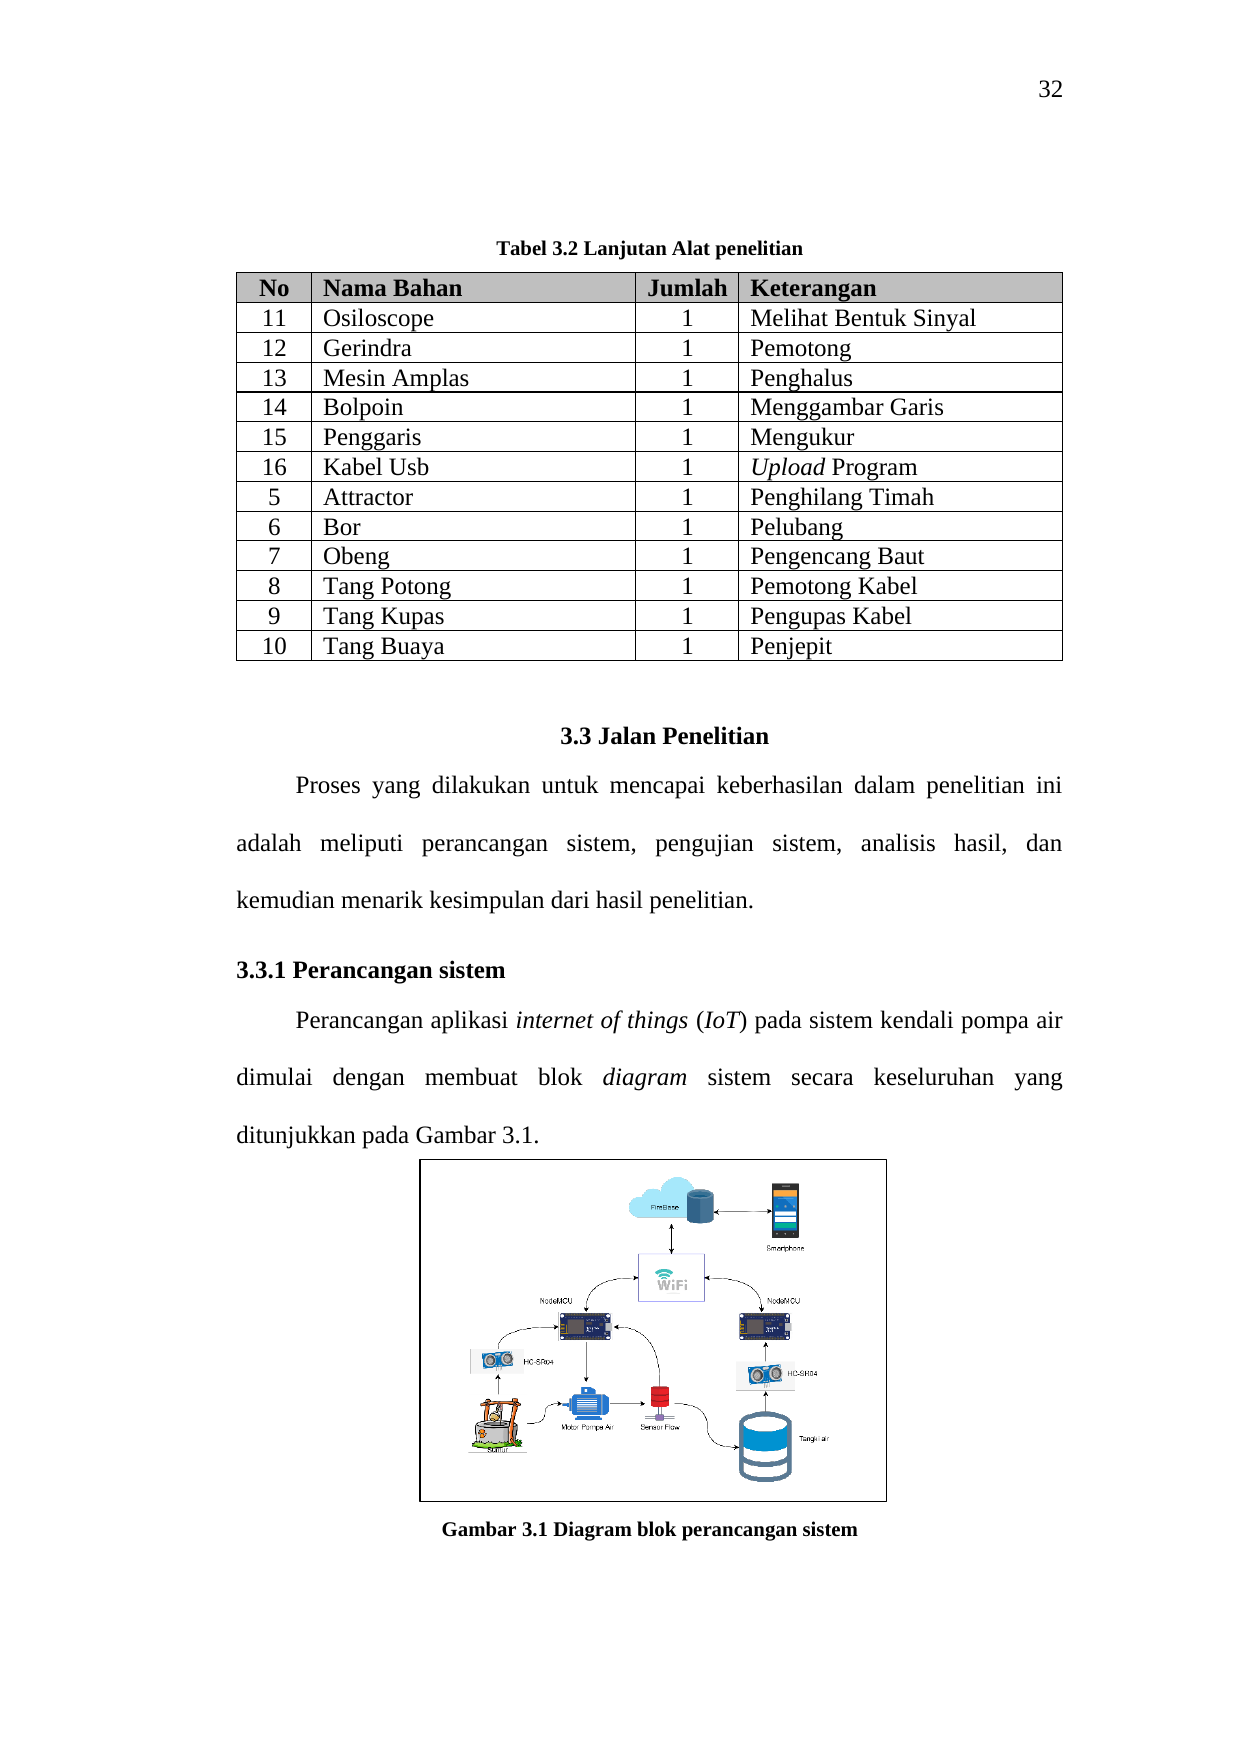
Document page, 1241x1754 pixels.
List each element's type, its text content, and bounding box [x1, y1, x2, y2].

table_cell Pengencang Baut [739, 541, 1062, 570]
table_cell 1 [636, 303, 738, 332]
table_cell Pemotong Kabel [739, 571, 1062, 600]
table_cell 12 [237, 333, 311, 362]
table_cell 1 [636, 333, 738, 362]
table_header Jumlah [636, 273, 738, 302]
table_cell Gerindra [312, 333, 635, 362]
table_cell 11 [237, 303, 311, 332]
table_cell Attractor [312, 482, 635, 511]
table_cell 1 [636, 631, 738, 659]
table_cell Mesin Amplas [312, 363, 635, 391]
table_cell Tang Kupas [312, 601, 635, 630]
table_cell Bor [312, 512, 635, 540]
table_cell Mengukur [739, 422, 1062, 451]
table_cell Penjepit [739, 631, 1062, 659]
table_cell Penghilang Timah [739, 482, 1062, 511]
table_cell 13 [237, 363, 311, 391]
table_cell 1 [636, 512, 738, 540]
table_cell 5 [237, 482, 311, 511]
table_cell Osiloscope [312, 303, 635, 332]
subtitle Tabel 3.2 Lanjutan Alat penelitian [236, 236, 1063, 260]
table_cell Upload Program [739, 452, 1062, 481]
table_cell 15 [237, 422, 311, 451]
table_header No [237, 273, 311, 302]
table_cell Pelubang [739, 512, 1062, 540]
table_cell Menggambar Garis [739, 393, 1062, 421]
table_header Keterangan [739, 273, 1062, 302]
table_cell Kabel Usb [312, 452, 635, 481]
table_cell 8 [237, 571, 311, 600]
table_cell 1 [636, 422, 738, 451]
text Proses yang dilakukan untuk mencapai keberhasilan dalam penelitian ini adalah meliputi perancangan sistem, pengujian sistem, analisis hasil, dan kemudian menarik kesimpulan dari hasil penelitian. [236, 771, 1063, 914]
table_cell 6 [237, 512, 311, 540]
subtitle Gambar 3.1 Diagram blok perancangan sistem [236, 1517, 1063, 1541]
table_cell Penghalus [739, 363, 1062, 391]
table_cell 1 [636, 482, 738, 511]
table_header Nama Bahan [312, 273, 635, 302]
table_cell 9 [237, 601, 311, 630]
table_cell 1 [636, 393, 738, 421]
table_cell Obeng [312, 541, 635, 570]
table_cell 1 [636, 452, 738, 481]
table_cell 16 [237, 452, 311, 481]
table_cell Pemotong [739, 333, 1062, 362]
table_cell 1 [636, 363, 738, 391]
table_cell 1 [636, 541, 738, 570]
subtitle 3.3 Jalan Penelitian [266, 721, 1063, 750]
table_cell Penggaris [312, 422, 635, 451]
text Perancangan aplikasi internet of things (IoT) pada sistem kendali pompa air dimulai dengan membuat blok diagram sistem secara keseluruhan yang ditunjukkan pada Gambar 3.1. [236, 1005, 1063, 1149]
table_cell Melihat Bentuk Sinyal [739, 303, 1062, 332]
subtitle 3.3.1 Perancangan sistem [236, 956, 1063, 984]
table_cell Pengupas Kabel [739, 601, 1062, 630]
table_cell Tang Buaya [312, 631, 635, 659]
table_cell 10 [237, 631, 311, 659]
table_cell Tang Potong [312, 571, 635, 600]
table_cell 7 [237, 541, 311, 570]
picture [468, 1177, 832, 1483]
table_cell 1 [636, 571, 738, 600]
table_cell 1 [636, 601, 738, 630]
table_cell 14 [237, 393, 311, 421]
table_cell Bolpoin [312, 393, 635, 421]
